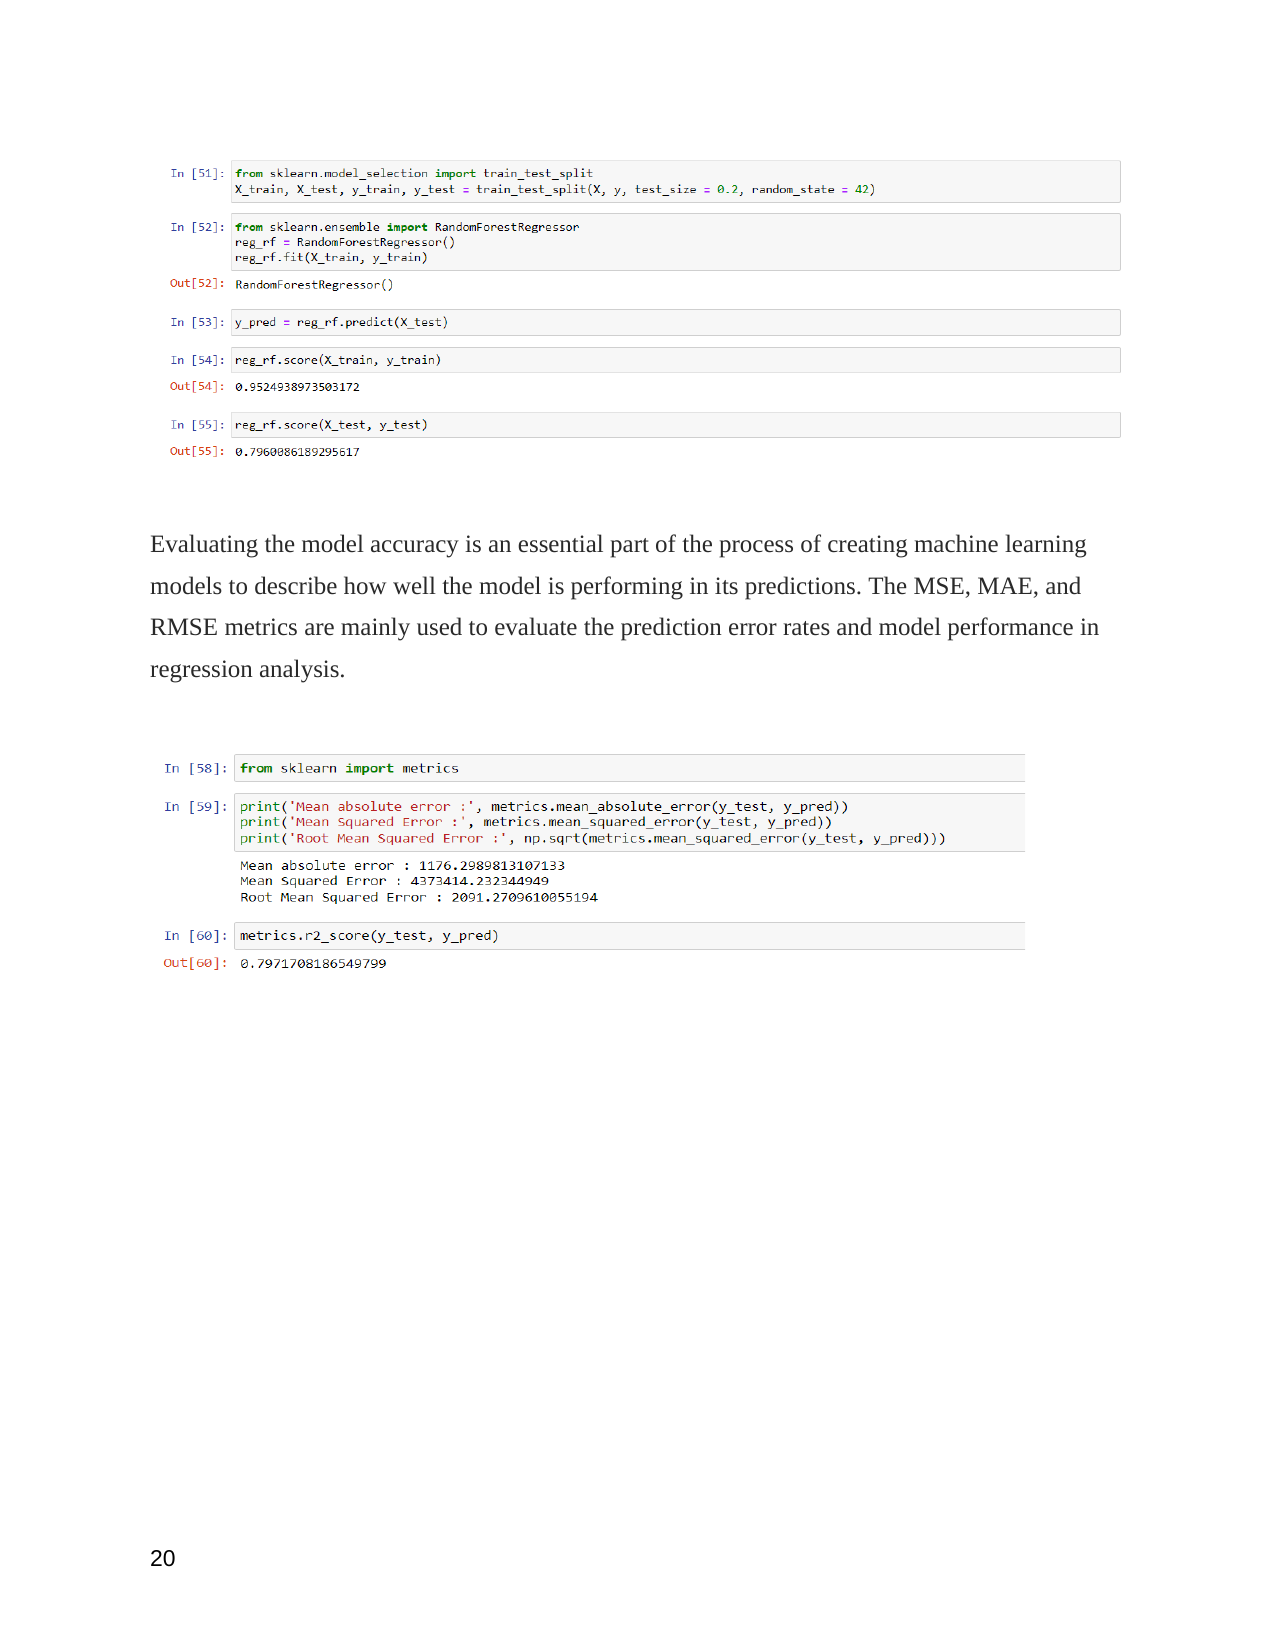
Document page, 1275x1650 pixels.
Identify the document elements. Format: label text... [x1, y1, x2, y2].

picture [150, 744, 1025, 988]
picture [150, 150, 1125, 469]
text Evaluating the model accuracy is an essential part of the process of creating machine learning models to describe how well the model is performing in its predictions. The MSE, MAE, and RMSE metrics are mainly used to evaluate the prediction error rates and model performance in regression analysis. [150, 529, 1125, 683]
